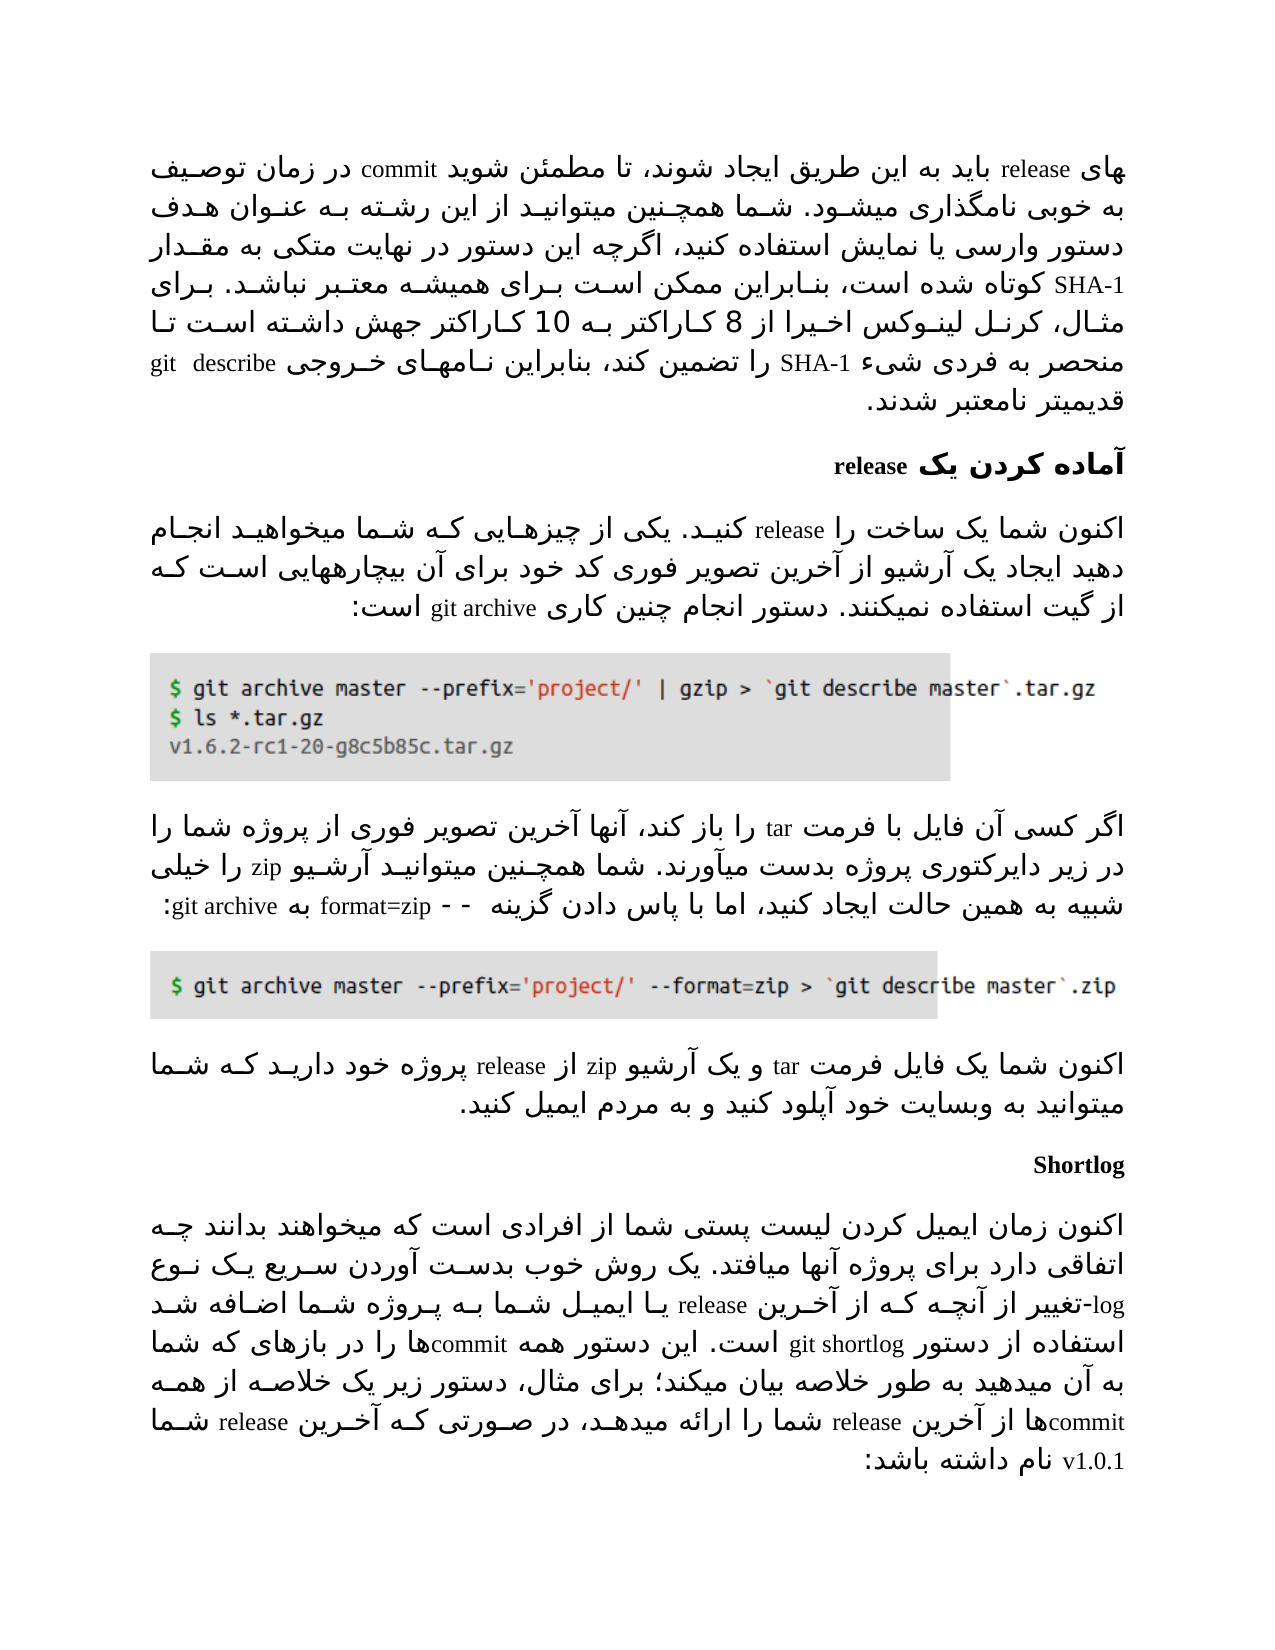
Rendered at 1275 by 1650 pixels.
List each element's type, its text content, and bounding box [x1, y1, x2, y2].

text اکنون زمان ایمیل کردن لیست پستی شما از افرادی است که میخواهند بدانند چه اتفاقی دارد برای پروژه آنها میافتد. یک روش خوب بدست آوردن سریع یک نوع log-تغییر از آنچه که از آخرین release یا ایمیل شما به پروژه شما اضافه شد استفاده از دستور git shortlog است. این دستور همه commitها را در بازهای که شما به آن میدهید به طور خلاصه بیان میکند؛ برای مثال، دستور زیر یک خلاصه از همه commitها از آخرین release شما را ارائه میدهد، در صورتی که آخرین release شما v1.0.1 نام داشته باشد: [150, 1208, 1125, 1476]
text اگر کسی آن فایل با فرمت tar را باز کند، آنها آخرین تصویر فوری از پروژه شما را در زیر دایرکتوری پروژه بدست میآورند. شما همچنین میتوانید آرشیو zip را خیلی شبیه به همین حالت ایجاد کنید، اما با پاس دادن گزینه - - format=zip به git archive: [150, 809, 1125, 921]
text اکنون شما یک فایل فرمت tar و یک آرشیو zip از release پروژه خود دارید که شما میتوانید به وبسایت خود آپلود کنید و به مردم ایمیل کنید. [150, 1047, 1125, 1120]
text اکنون شما یک ساخت را release کنید. یکی از چیزهایی که شما میخواهید انجام دهید ایجاد یک آرشیو از آخرین تصویر فوری کد خود برای آن بیچارههایی است که از گیت استفاده نمیکنند. دستور انجام چنین کاری git archive است: [150, 512, 1125, 623]
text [150, 150, 1125, 418]
text Shortlog [150, 1150, 1125, 1179]
text آماده کردن یک release [150, 448, 1125, 482]
